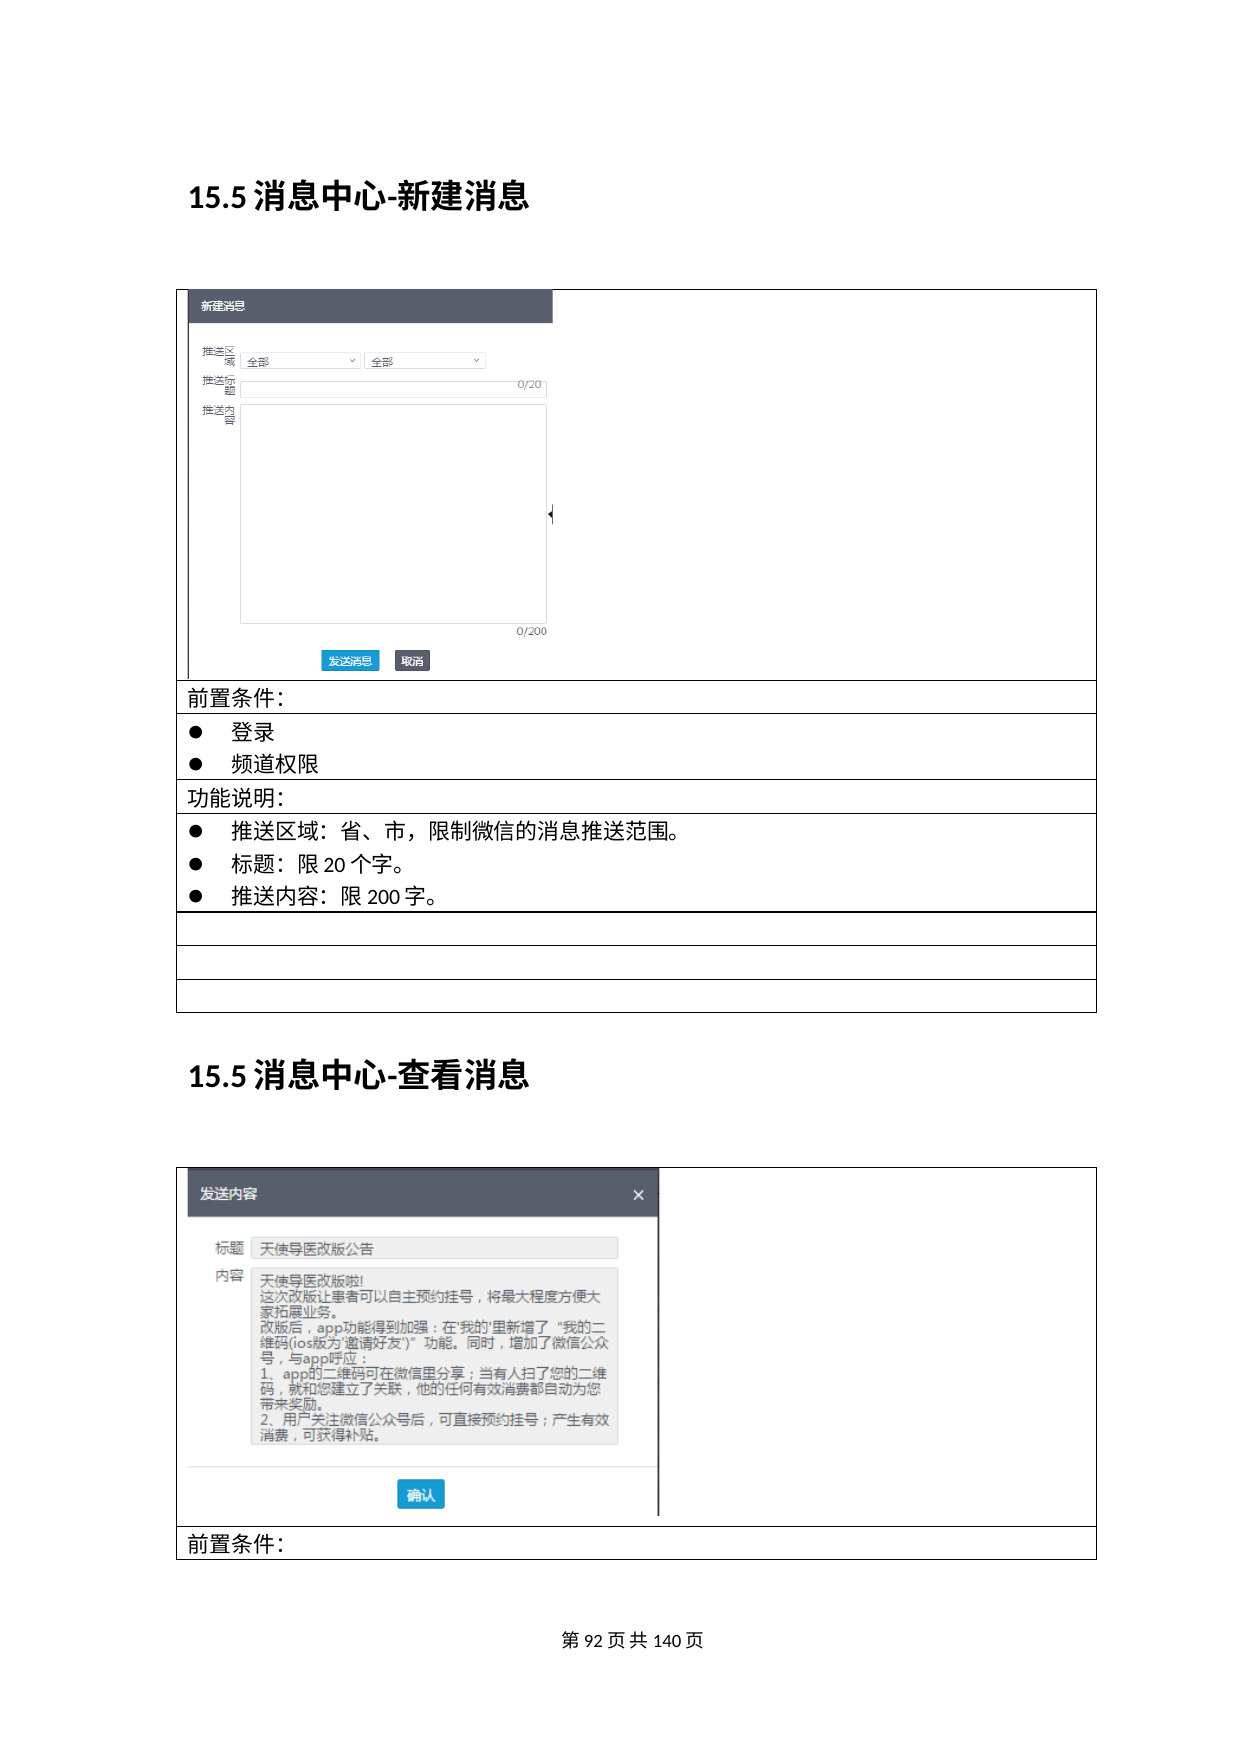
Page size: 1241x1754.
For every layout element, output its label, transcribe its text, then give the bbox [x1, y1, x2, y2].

table_cell [177, 913, 1096, 945]
picture [187, 1168, 660, 1516]
table_cell 登录 频道权限 [177, 714, 1096, 779]
table_header [177, 290, 1096, 680]
table_header [177, 1168, 1096, 1526]
table_cell 功能说明： [177, 780, 1096, 813]
table_cell [177, 980, 1096, 1012]
subtitle 15.5消息中心-新建消息 [187, 162, 1085, 227]
table_cell 前置条件： [177, 681, 1096, 713]
table_cell 推送区域：省、市，限制微信的消息推送范围。 标题：限20个字。 推送内容：限200字。 [177, 814, 1096, 911]
subtitle 15.5消息中心-查看消息 [187, 1040, 1085, 1105]
table_cell [177, 946, 1096, 978]
table_cell 前置条件： [177, 1527, 1096, 1559]
picture [187, 289, 553, 679]
